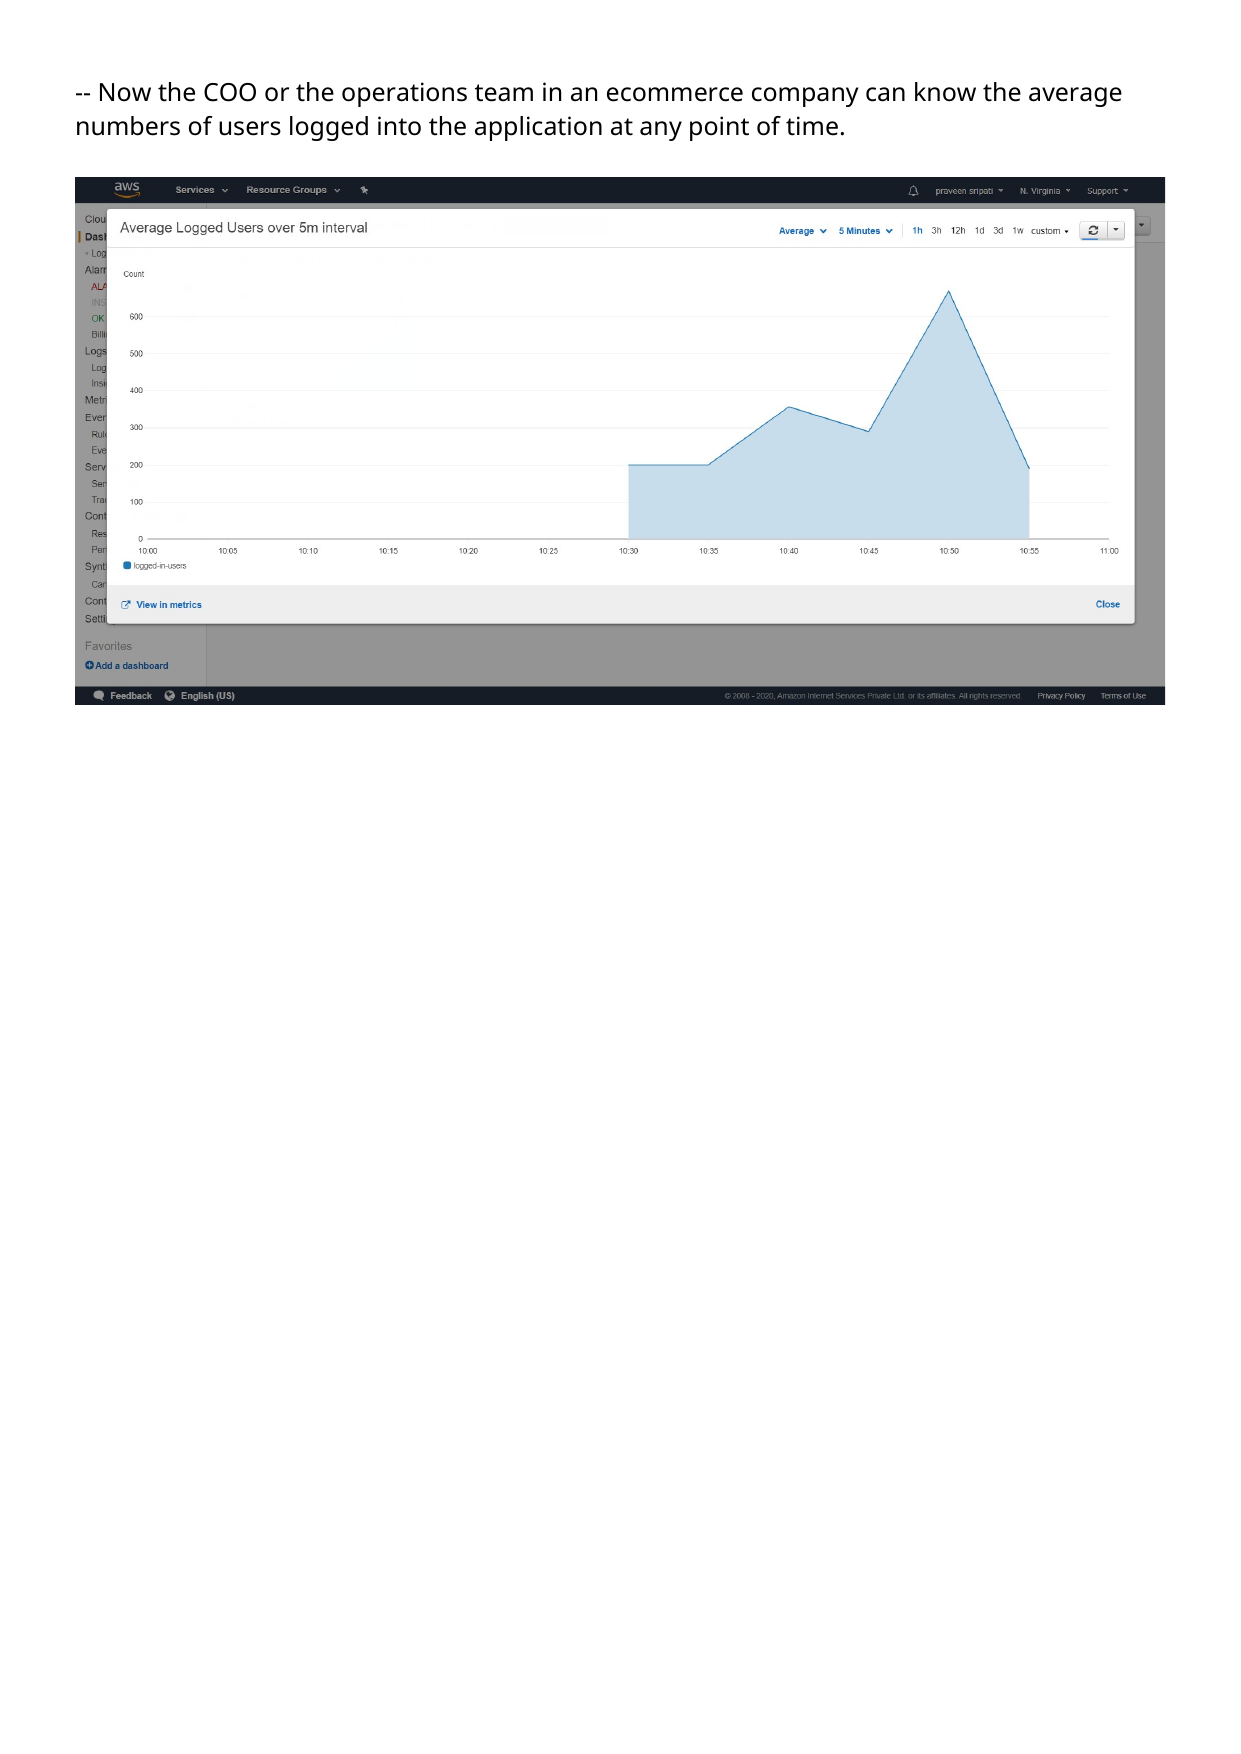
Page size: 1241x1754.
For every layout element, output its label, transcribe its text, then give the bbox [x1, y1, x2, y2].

text -- Now the COO or the operations team in an ecommerce company can know the average numbers of users logged into the application at any point of time. [75, 75, 1165, 143]
picture [75, 177, 1166, 705]
